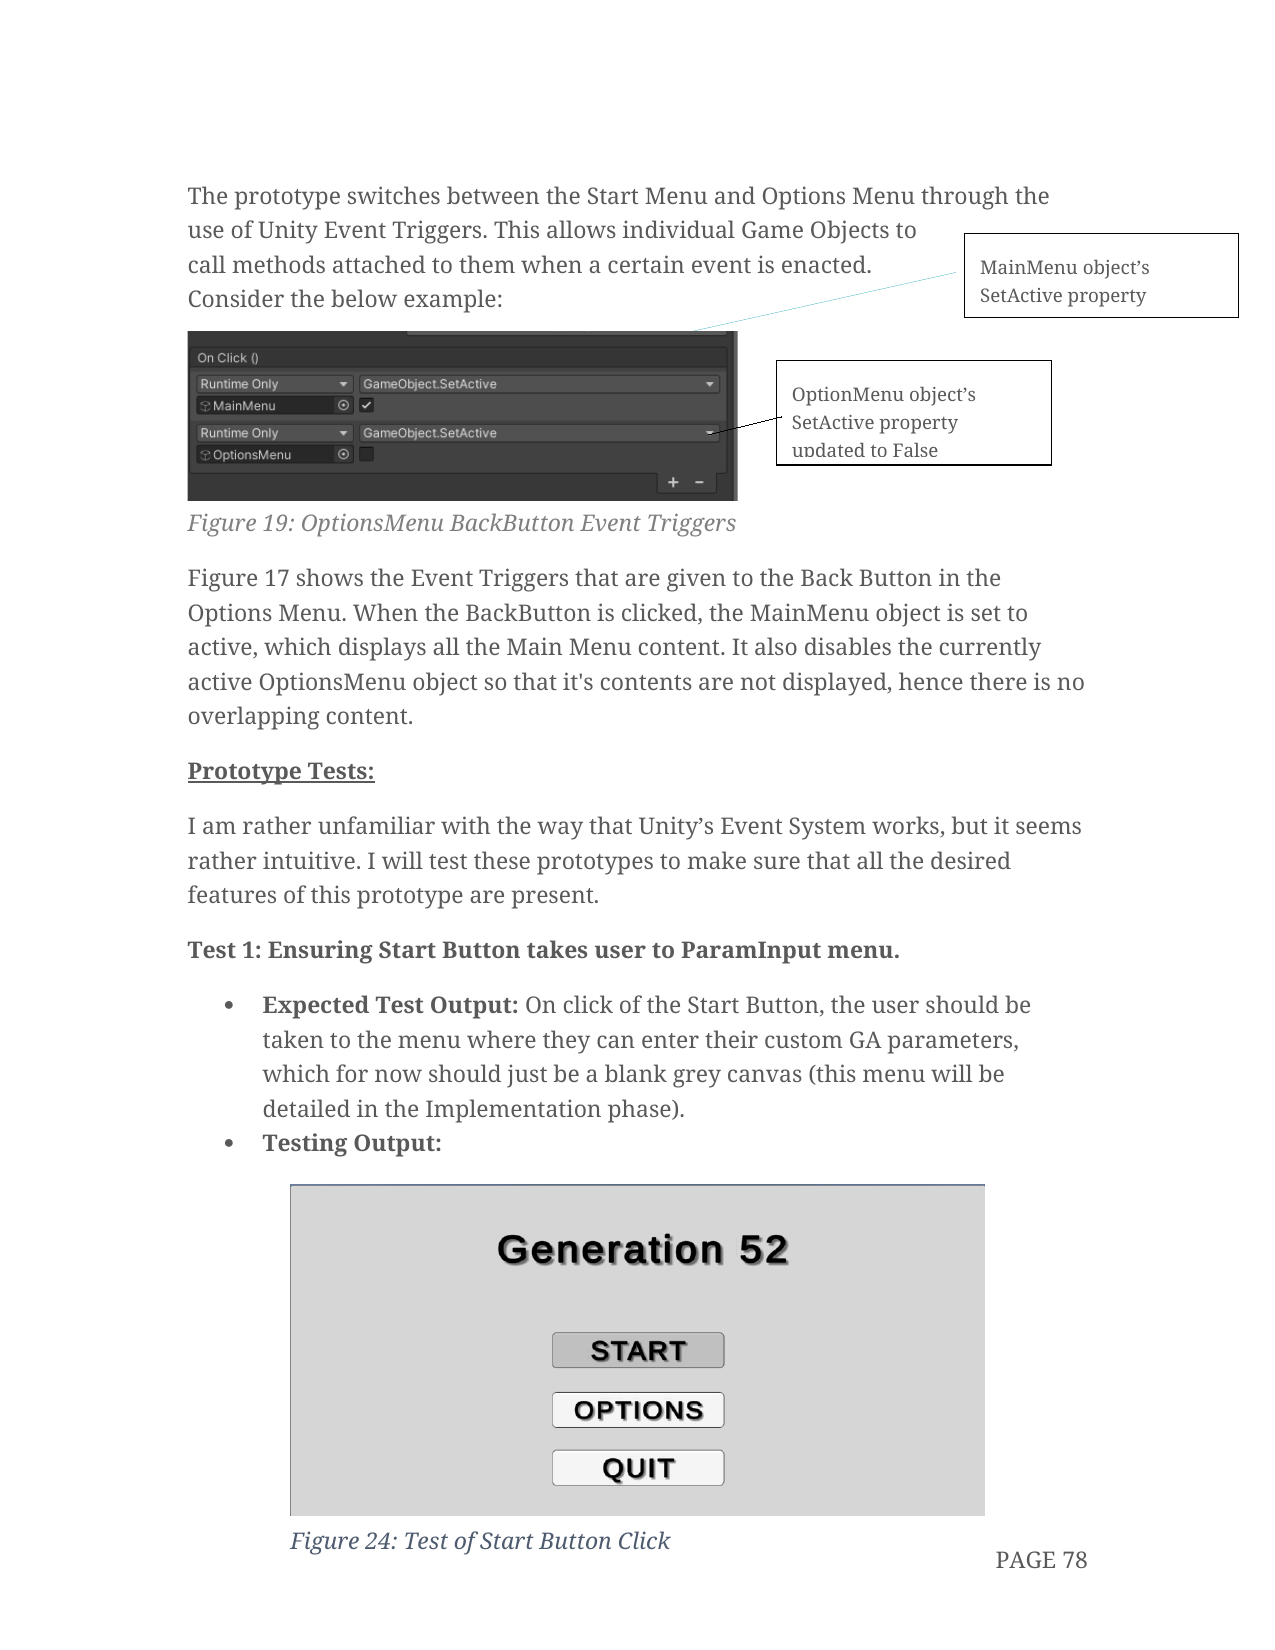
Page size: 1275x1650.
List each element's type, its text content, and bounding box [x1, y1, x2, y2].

text Prototype Tests: [187, 755, 1087, 786]
text The prototype switches between the Start Menu and Options Menu through the use of Unity Event Triggers. This allows individual Game Objects to call methods attached to them when a certain event is enacted. Consider the below example: [187, 180, 1087, 314]
picture [187, 331, 738, 501]
picture [290, 1184, 985, 1516]
list Expected Test Output: On click of the Start Button, the user should be taken to the menu where they can enter their custom GA parameters, which for now should just be a blank grey canvas (this menu will be detailed in the Implementation phase). [225, 989, 1087, 1124]
text I am rather unfamiliar with the way that Unity’s Event System works, but it seems rather intuitive. I will test these prototypes to make sure that all the desired features of this prototype are present. [187, 810, 1087, 910]
text Figure 17 shows the Event Triggers that are given to the Back Button in the Options Menu. When the BackButton is clicked, the MainMenu object is set to active, which displays all the Main Menu content. It also disables the currently active OptionsMenu object so that it's contents are not displayed, hence there is no overlapping content. [187, 562, 1087, 731]
text Test 1: Ensuring Start Button takes user to ParamInput menu. [187, 934, 1087, 965]
list Testing Output: [225, 1127, 1087, 1158]
